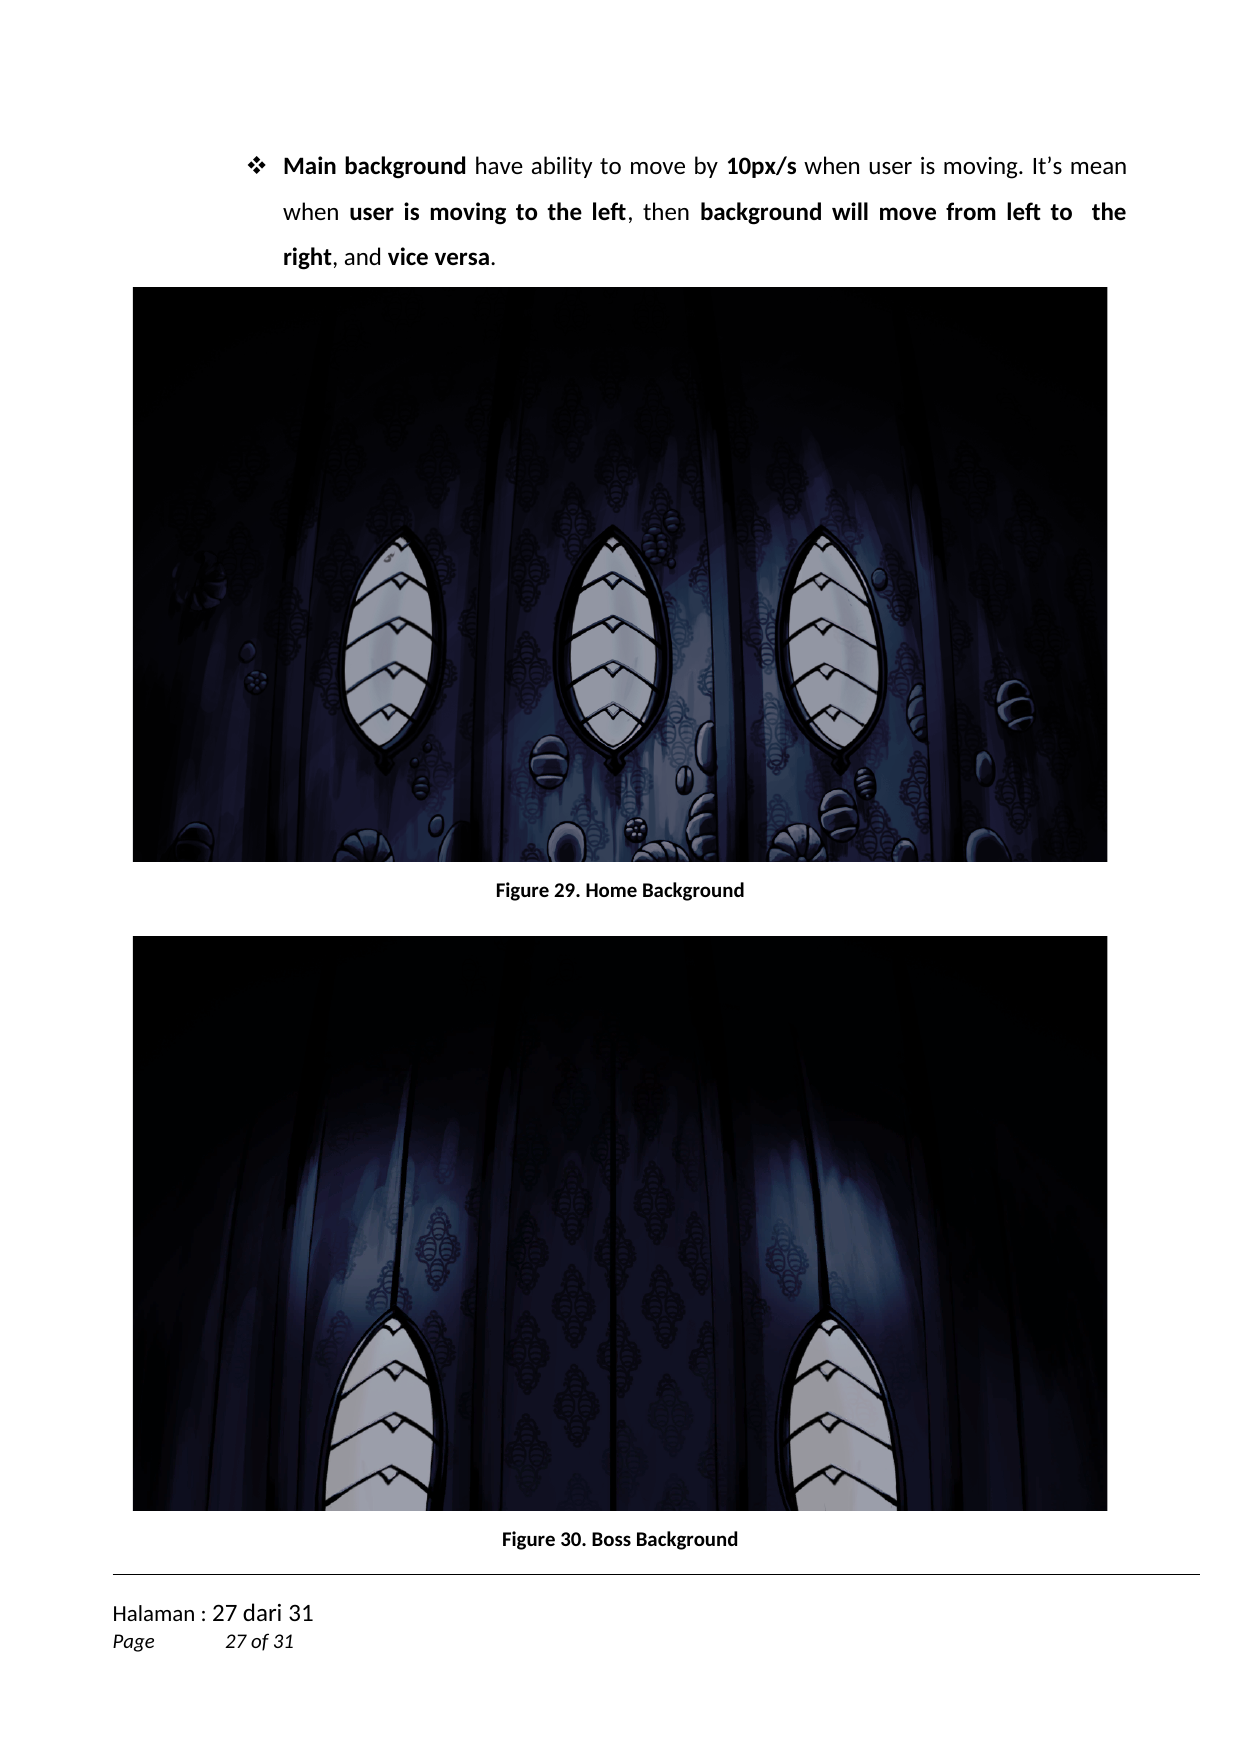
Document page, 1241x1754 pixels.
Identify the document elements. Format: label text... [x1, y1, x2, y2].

text Figure 30. Boss Background [112, 1526, 1128, 1552]
list Main background have ability to move by 10px/s when user is moving. It’s mean when user is moving to the left, then background will move from left to the right, and vice versa. [245, 150, 1128, 272]
picture [132, 936, 1108, 1511]
picture [132, 287, 1108, 862]
text Figure 29. Home Background [112, 877, 1128, 903]
